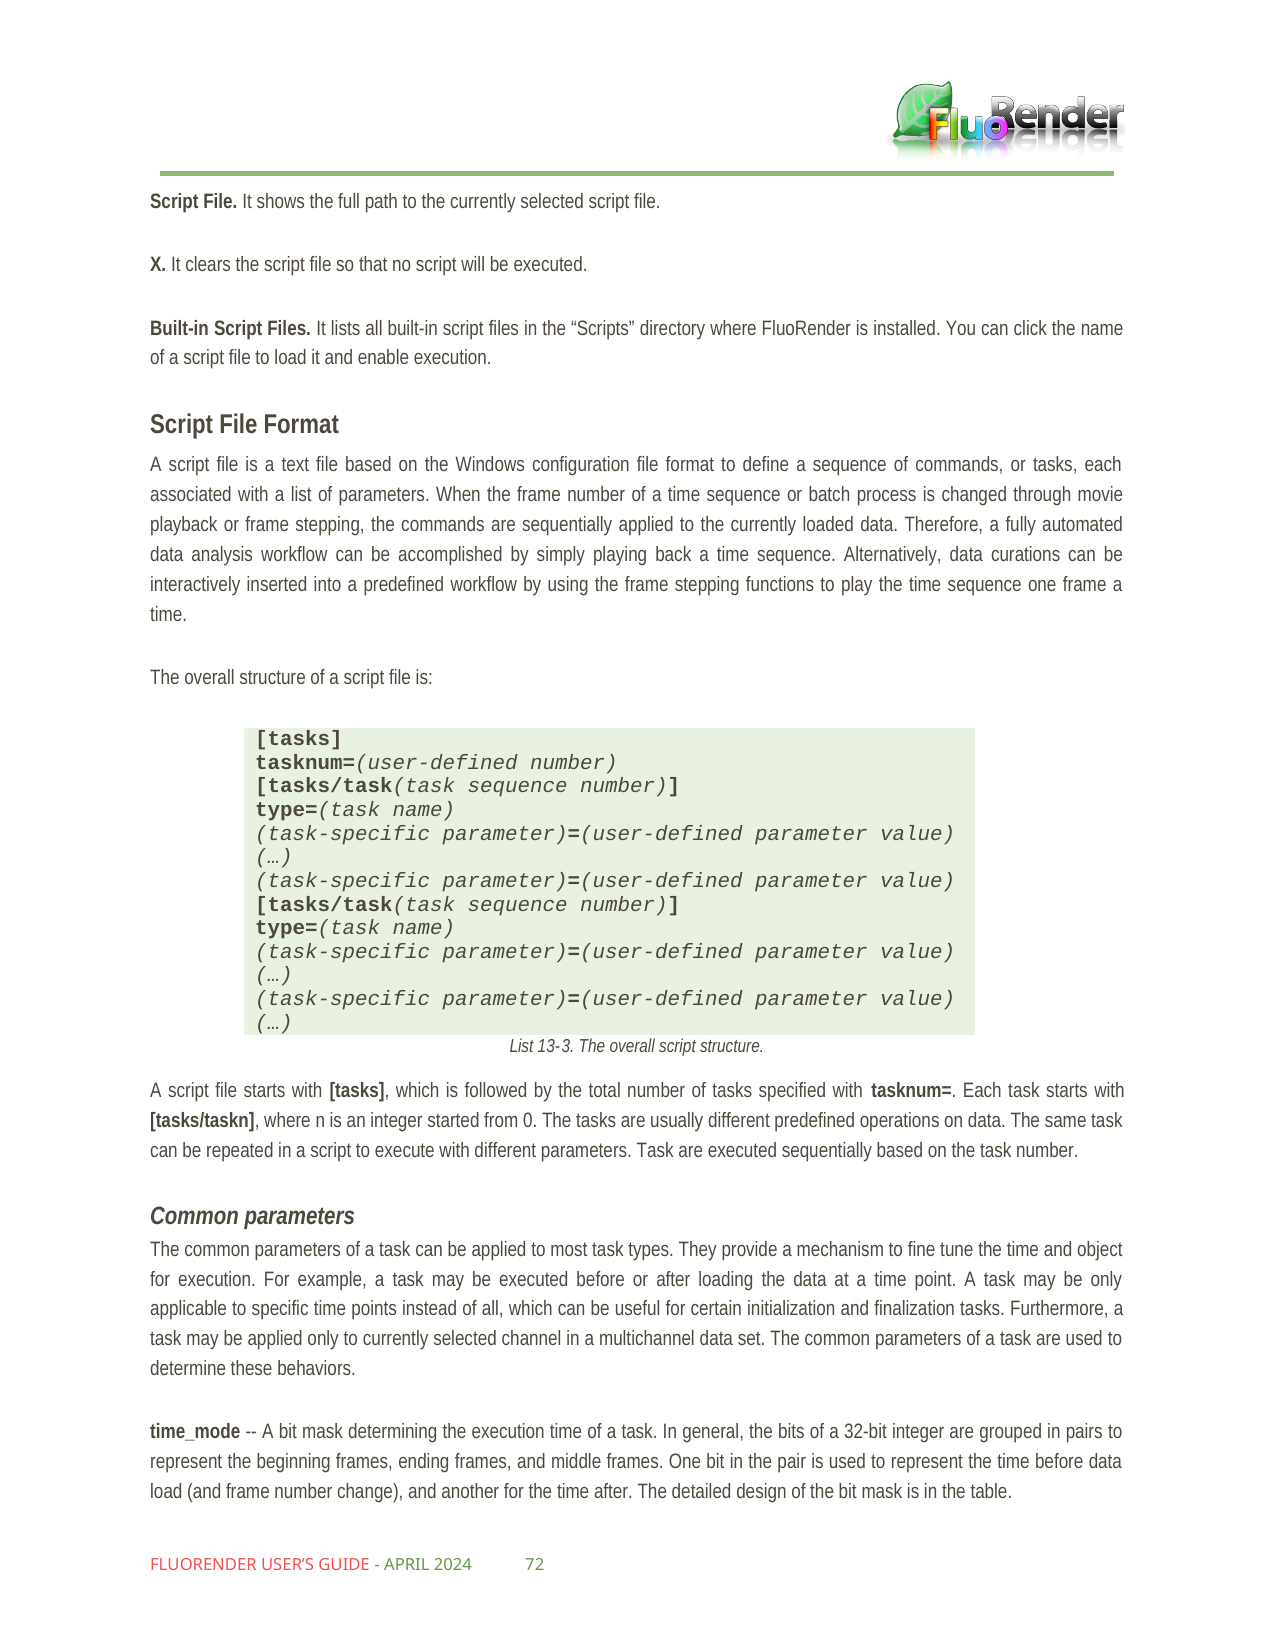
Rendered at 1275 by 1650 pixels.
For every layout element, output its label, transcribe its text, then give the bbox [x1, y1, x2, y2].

text The overall structure of a script file is: [150, 665, 1125, 689]
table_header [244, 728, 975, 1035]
subtitle Common parameters [150, 1201, 1125, 1229]
picture [887, 75, 1125, 165]
subtitle Script File Format [150, 408, 1125, 439]
text time_mode -- A bit mask determining the execution time of a task. In general, the bits of a 32-bit integer are grouped in pairs to represent the beginning frames, ending frames, and middle frames. One bit in the pair is used to represent the time before data load (and frame number change), and another for the time after. The detailed design of the bit mask is in the table. [150, 1419, 1125, 1503]
text A script file is a text file based on the Windows configuration file format to define a sequence of commands, or tasks, each associated with a list of parameters. When the frame number of a time sequence or batch process is changed through movie playback or frame stepping, the commands are sequentially applied to the currently loaded data. Therefore, a fully automated data analysis workflow can be accomplished by simply playing back a time sequence. Alternatively, data curations can be interactively inserted into a predefined workflow by using the frame stepping functions to play the time sequence one frame a time. [150, 452, 1125, 626]
text Built-in Script Files. It lists all built-in script files in the “Scripts” directory where FluoRender is installed. You can click the name of a script file to load it and enable execution. [150, 315, 1125, 369]
text A script file starts with [tasks], which is followed by the total number of tasks specified with tasknum=. Each task starts with [tasks/taskn], where n is an integer started from 0. The tasks are usually different predefined operations on data. The same task can be repeated in a script to execute with different parameters. Task are executed sequentially based on the task number. [150, 1078, 1125, 1162]
text The common parameters of a task can be applied to most task types. They provide a mechanism to fine tune the time and object for execution. For example, a task may be executed before or after loading the data at a time point. A task may be only applicable to specific time points instead of all, which can be useful for certain initialization and finalization tasks. Furthermore, a task may be applied only to currently selected channel in a multichannel data set. The common parameters of a task are used to determine these behaviors. [150, 1237, 1125, 1380]
text Script File. It shows the full path to the currently selected script file. [150, 189, 1125, 213]
text X. It clears the script file so that no script will be executed. [150, 252, 1125, 276]
